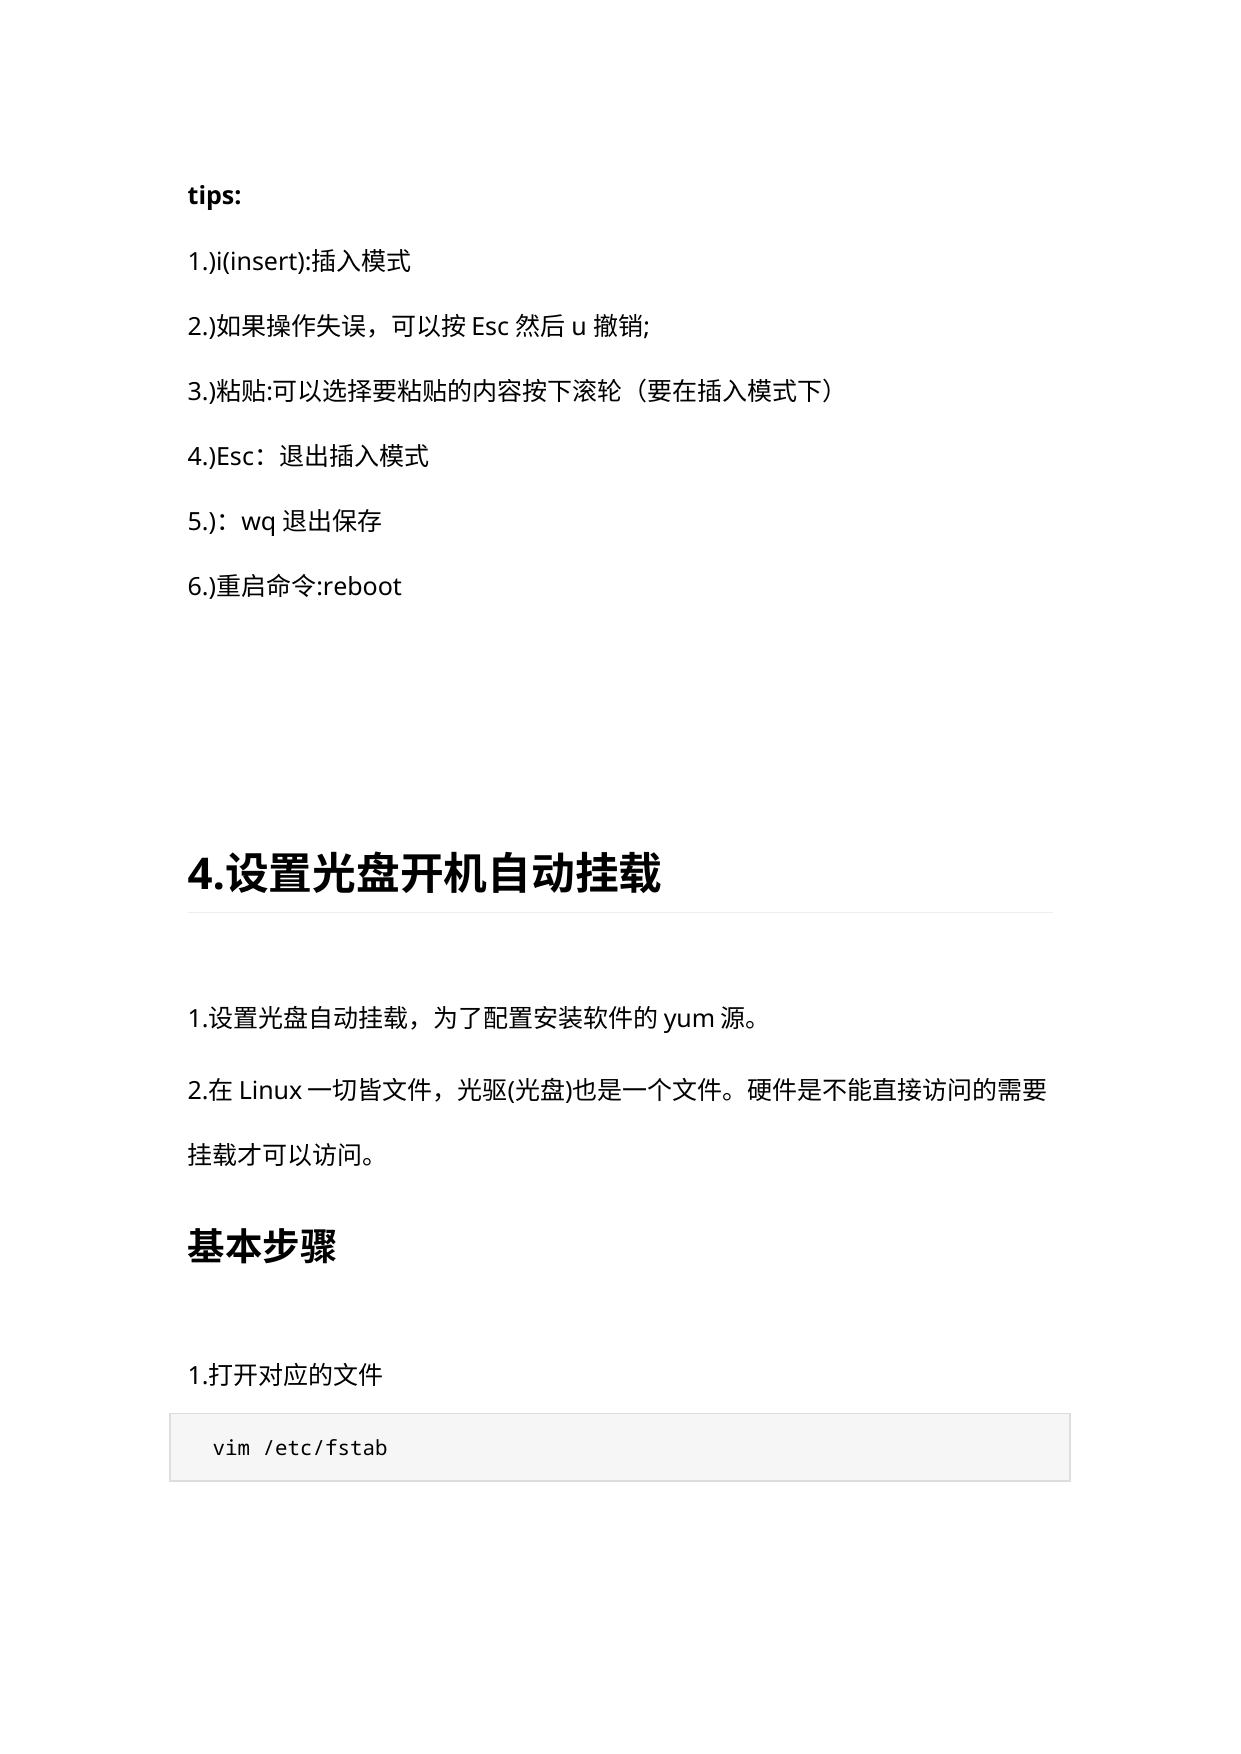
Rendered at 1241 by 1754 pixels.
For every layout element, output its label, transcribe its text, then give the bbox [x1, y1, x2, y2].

text tips: 1.)i(insert):插入模式 2.)如果操作失误，可以按Esc 然后 u 撤销; 3.)粘贴:可以选择要粘贴的内容按下滚轮（要在插入模式下） 4.)Esc：退出插入模式 5.)：wq 退出保存 6.)重启命令:reboot [187, 162, 1053, 617]
subtitle 基本步骤 [187, 1211, 1053, 1276]
text 1.打开对应的文件 [187, 1341, 1053, 1406]
text 2.在Linux一切皆文件，光驱(光盘)也是一个文件。硬件是不能直接访问的需要挂载才可以访问。 [187, 1056, 1053, 1186]
text vim /etc/fstab [171, 1414, 1069, 1480]
subtitle 4.设置光盘开机自动挂载 [187, 838, 1053, 913]
text 1.设置光盘自动挂载，为了配置安装软件的yum源。 [187, 984, 1053, 1049]
